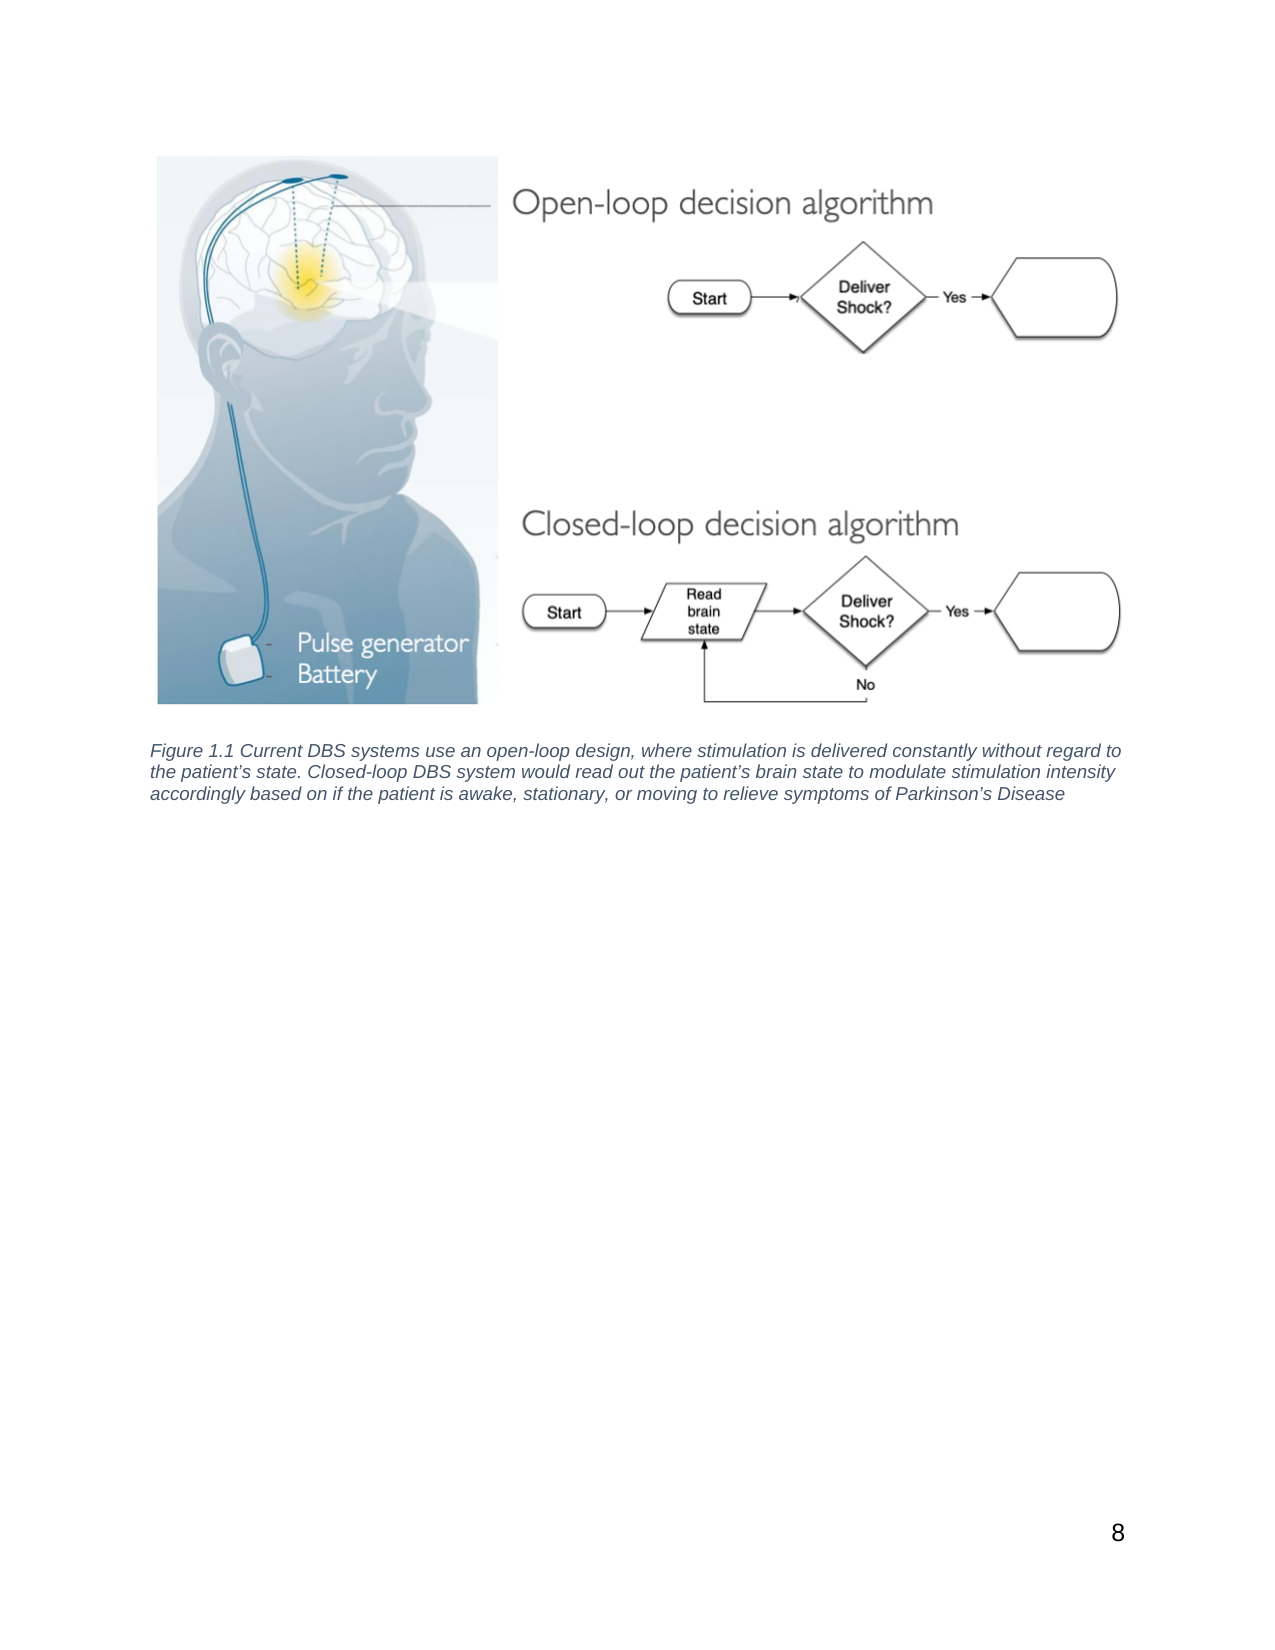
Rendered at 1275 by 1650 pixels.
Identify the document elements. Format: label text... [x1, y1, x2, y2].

text Figure 1.1 Current DBS systems use an open-loop design, where stimulation is delivered constantly without regard to the patient’s state. Closed-loop DBS system would read out the patient’s brain state to modulate stimulation intensity accordingly based on if the patient is awake, stationary, or moving to relieve symptoms of Parkinson’s Disease [150, 740, 1125, 804]
picture [150, 150, 1125, 711]
